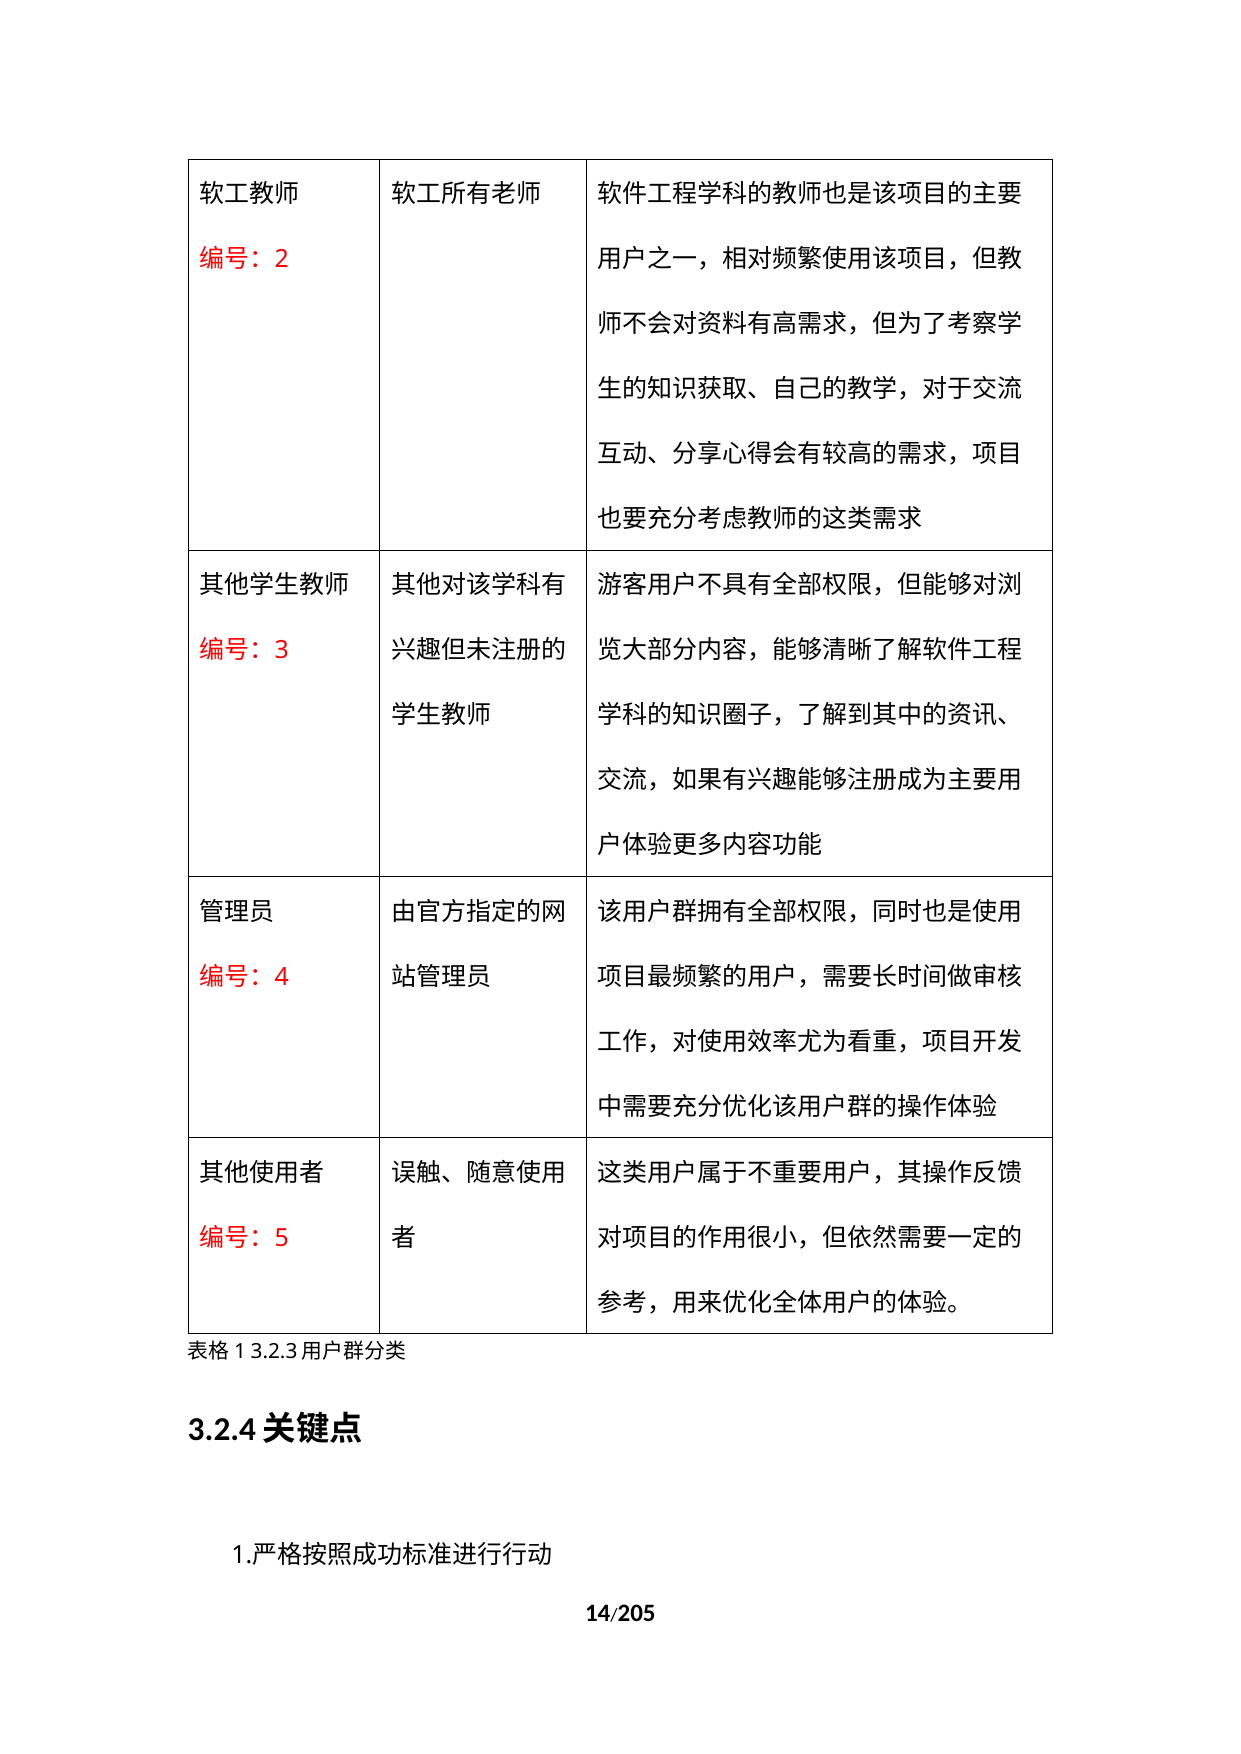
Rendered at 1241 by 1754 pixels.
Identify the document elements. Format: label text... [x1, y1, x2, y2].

table_cell 其他使用者 编号：5 [189, 1138, 379, 1333]
table_cell 管理员 编号：4 [189, 877, 379, 1137]
table_cell 该用户群拥有全部权限，同时也是使用项目最频繁的用户，需要长时间做审核工作，对使用效率尤为看重，项目开发中需要充分优化该用户群的操作体验 [587, 877, 1052, 1137]
table_cell 由官方指定的网站管理员 [380, 877, 586, 1137]
table_cell 误触、随意使用者 [380, 1138, 586, 1333]
table_cell 其他学生教师 编号：3 [189, 551, 379, 876]
table_cell 游客用户不具有全部权限，但能够对浏览大部分内容，能够清晰了解软件工程学科的知识圈子，了解到其中的资讯、交流，如果有兴趣能够注册成为主要用户体验更多内容功能 [587, 551, 1052, 876]
table_cell 软工教师 编号：2 [189, 160, 379, 549]
table_cell 这类用户属于不重要用户，其操作反馈对项目的作用很小，但依然需要一定的参考，用来优化全体用户的体验。 [587, 1138, 1052, 1333]
table_cell 软件工程学科的教师也是该项目的主要用户之一，相对频繁使用该项目，但教师不会对资料有高需求，但为了考察学生的知识获取、自己的教学，对于交流互动、分享心得会有较高的需求，项目也要充分考虑教师的这类需求 [587, 160, 1052, 549]
text 1.严格按照成功标准进行行动 [187, 1521, 1053, 1586]
table_cell 软工所有老师 [380, 160, 586, 549]
subtitle 3.2.4关键点 [187, 1393, 1053, 1458]
table_cell 其他对该学科有兴趣但未注册的学生教师 [380, 551, 586, 876]
text 表格 1 3.2.3用户群分类 [187, 1334, 1053, 1366]
